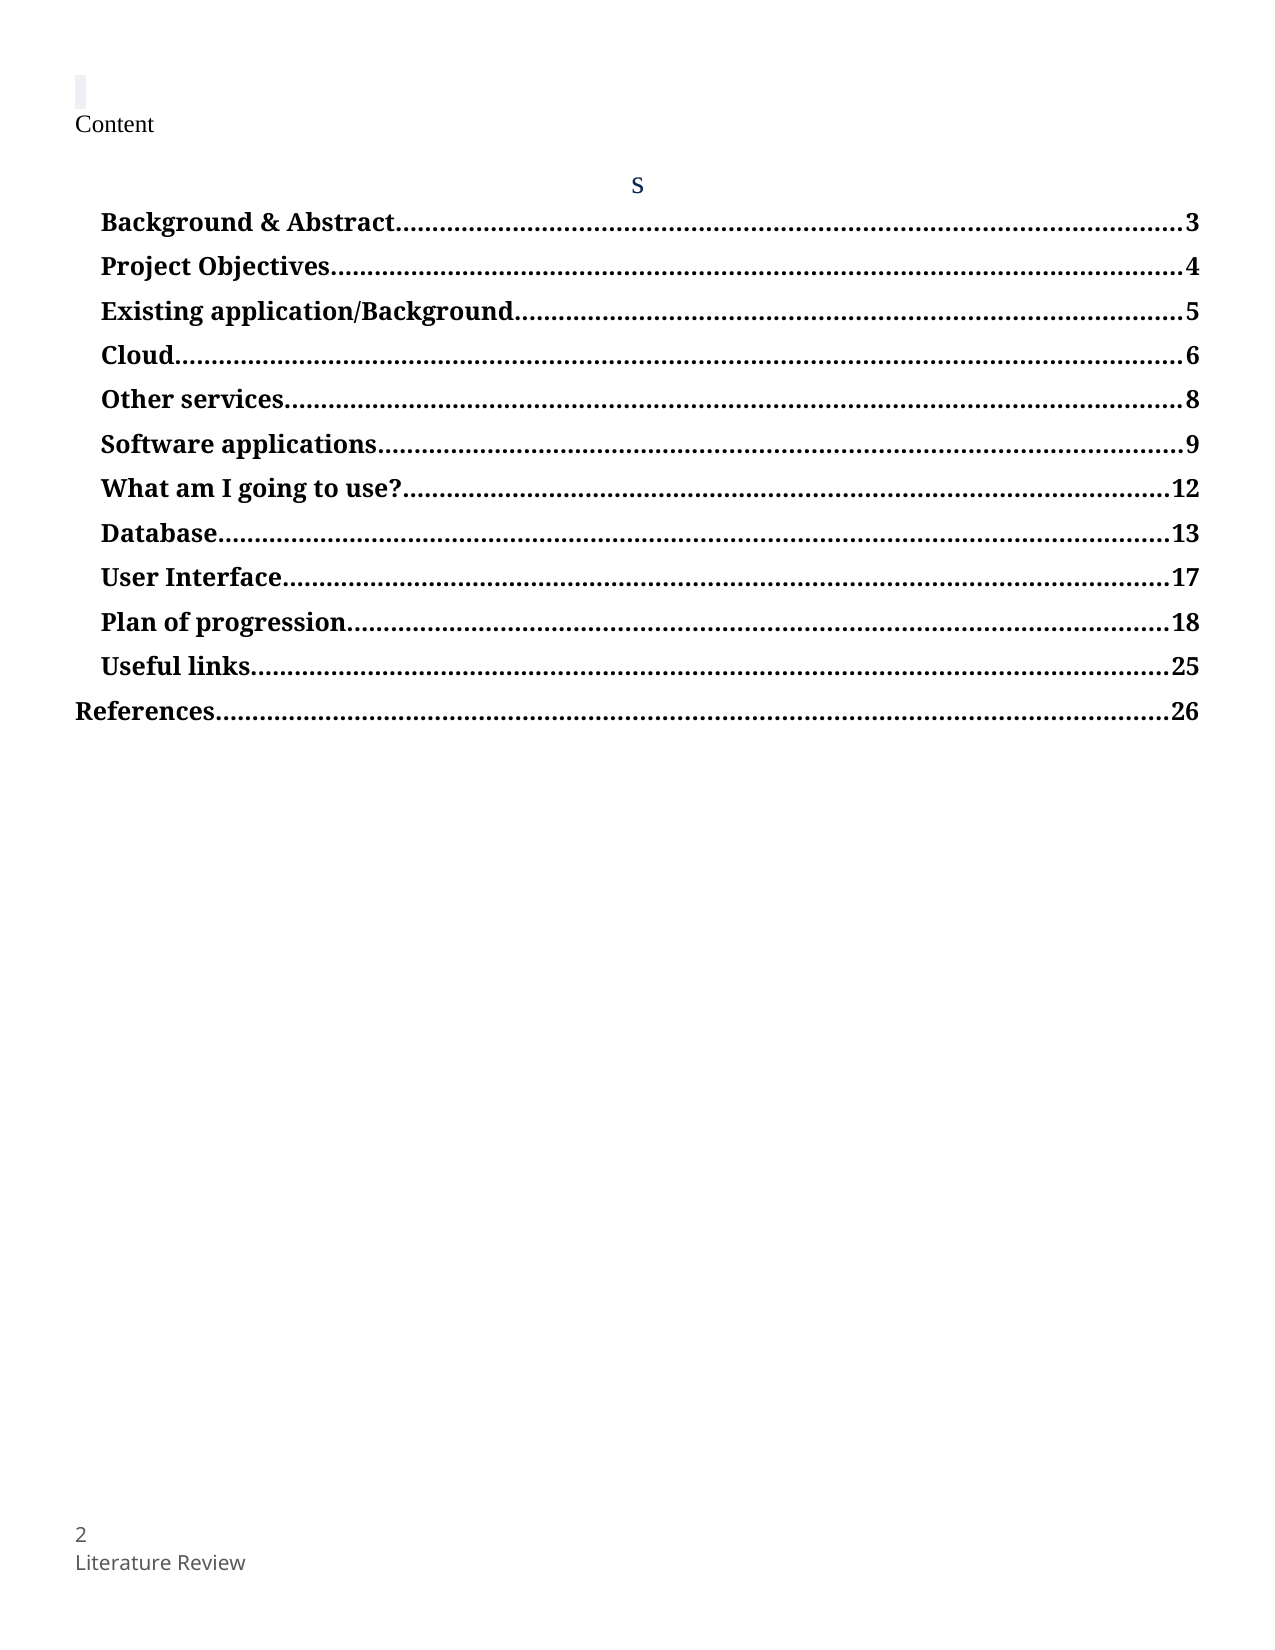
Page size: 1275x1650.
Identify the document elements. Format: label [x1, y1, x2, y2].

table_header [80, 75, 84, 109]
